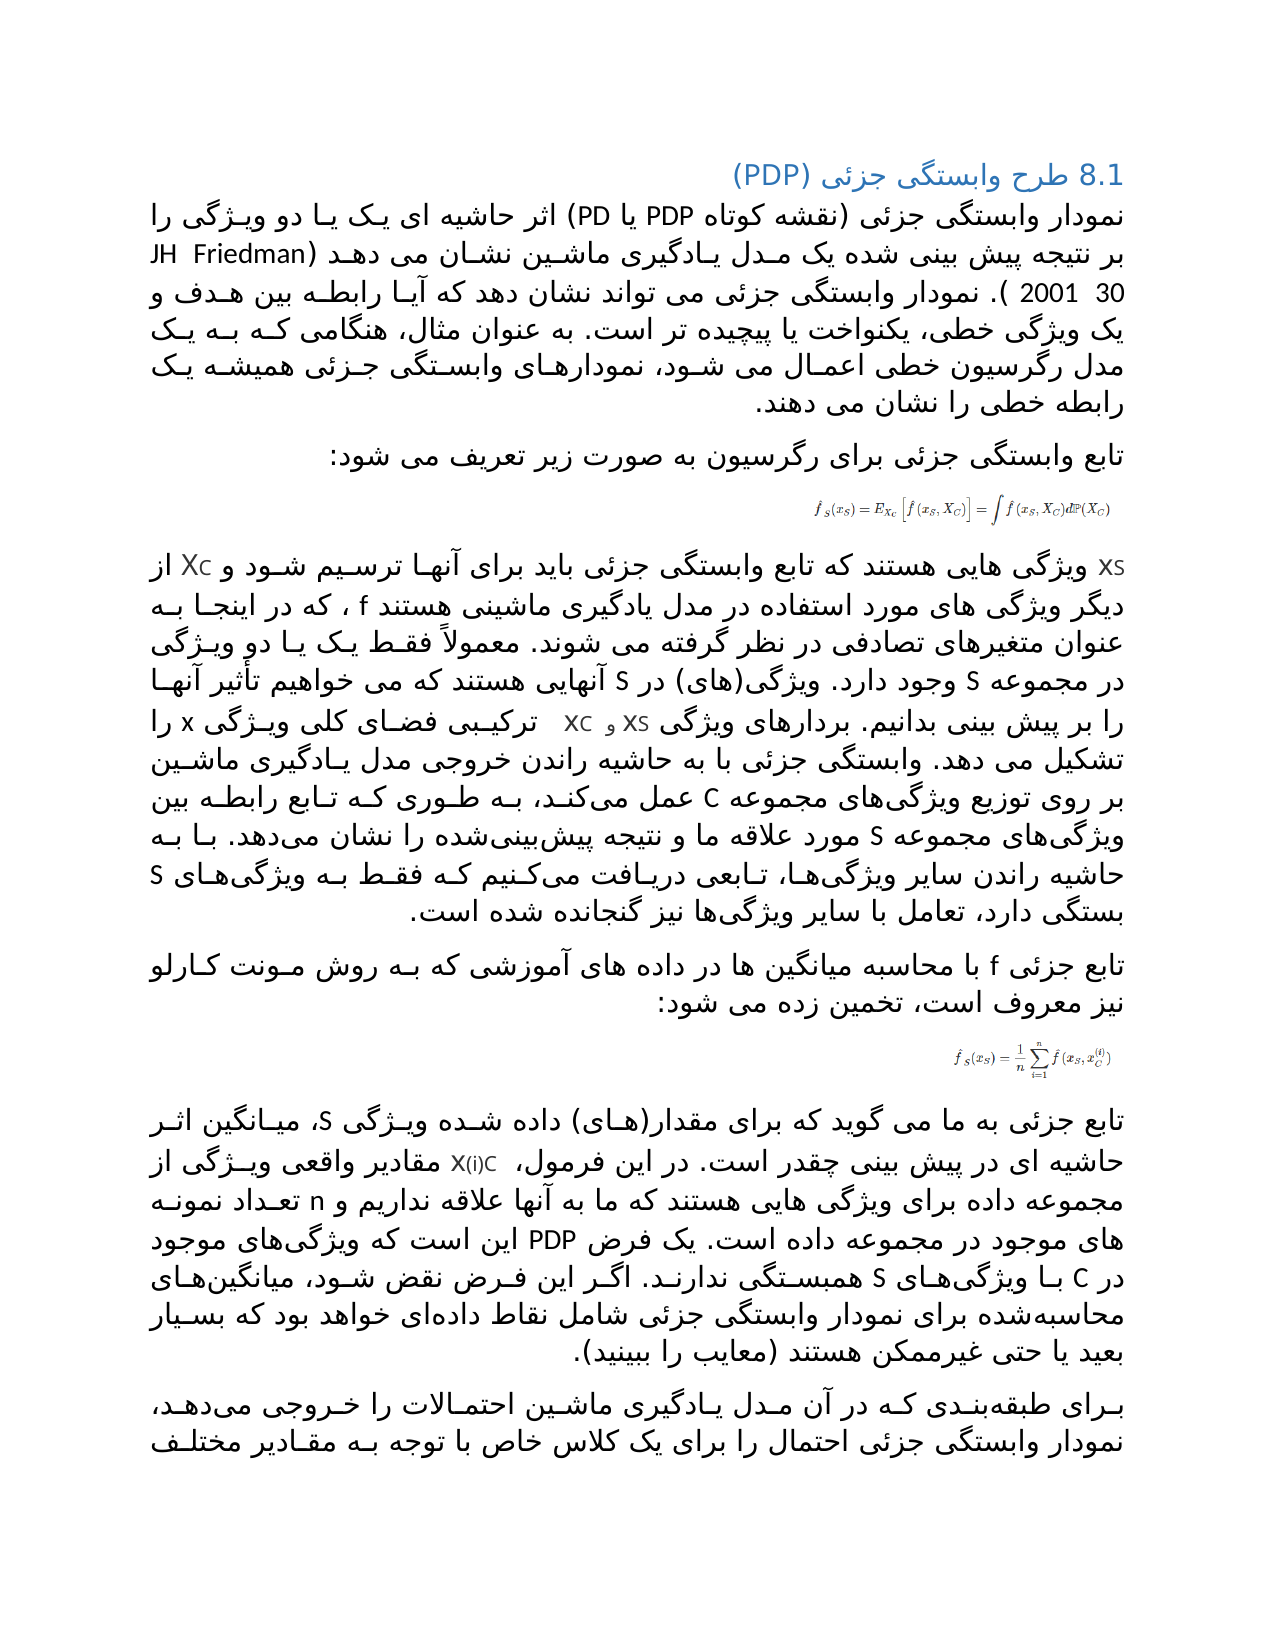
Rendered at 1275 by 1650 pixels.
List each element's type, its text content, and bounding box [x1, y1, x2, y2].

text نمودار وابستگی جزئی (نقشه کوتاه PDP یا PD) اثر حاشیه ای یک یا دو ویژگی را بر نتیجه پیش بینی شده یک مدل یادگیری ماشین نشان می دهد (JH Friedman 2001 30 ). نمودار وابستگی جزئی می تواند نشان دهد که آیا رابطه بین هدف و یک ویژگی خطی، یکنواخت یا پیچیده تر است. به عنوان مثال، هنگامی که به یک مدل رگرسیون خطی اعمال می شود، نمودارهای وابستگی جزئی همیشه یک رابطه خطی را نشان می دهند. [150, 197, 1125, 419]
text تابع جزئی به ما می گوید که برای مقدار(های) داده شده ویژگی S، میانگین اثر حاشیه ای در پیش بینی چقدر است. در این فرمول، x(i)C مقادیر واقعی ویژگی از مجموعه داده برای ویژگی هایی هستند که ما به آنها علاقه نداریم و n تعداد نمونه های موجود در مجموعه داده است. یک فرض PDP این است که ویژگی‌های موجود در C با ویژگی‌های S همبستگی ندارند. اگر این فرض نقض شود، میانگین‌های محاسبه‌شده برای نمودار وابستگی جزئی شامل نقاط داده‌ای خواهد بود که بسیار بعید یا حتی غیرممکن هستند (معایب را ببینید). [150, 1102, 1125, 1368]
text xS ویژگی هایی هستند که تابع وابستگی جزئی باید برای آنها ترسیم شود و XC از دیگر ویژگی های مورد استفاده در مدل یادگیری ماشینی هستند f ، که در اینجا به عنوان متغیرهای تصادفی در نظر گرفته می شوند. معمولاً فقط یک یا دو ویژگی در مجموعه S وجود دارد. ویژگی(های) در S آنهایی هستند که می خواهیم تأثیر آنها را بر پیش بینی بدانیم. بردارهای ویژگی xS و xC ترکیبی فضای کلی ویژگی x را تشکیل می دهد. وابستگی جزئی با به حاشیه راندن خروجی مدل یادگیری ماشین بر روی توزیع ویژگی‌های مجموعه C عمل می‌کند، به طوری که تابع رابطه بین ویژگی‌های مجموعه S مورد علاقه ما و نتیجه پیش‌بینی‌شده را نشان می‌دهد. با به حاشیه راندن سایر ویژگی‌ها، تابعی دریافت می‌کنیم که فقط به ویژگی‌های S بستگی دارد، تعامل با سایر ویژگی‌ها نیز گنجانده شده است. [150, 544, 1125, 928]
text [150, 1387, 1125, 1458]
text تابع جزئی f با محاسبه میانگین ها در داده های آموزشی که به روش مونت کارلو نیز معروف است، تخمین زده می شود: [150, 947, 1125, 1020]
picture [947, 1039, 1125, 1083]
picture [803, 492, 1125, 526]
subtitle 8.1 طرح وابستگی جزئی (PDP) [150, 154, 1125, 194]
text تابع وابستگی جزئی برای رگرسیون به صورت زیر تعریف می شود: [150, 439, 1125, 473]
